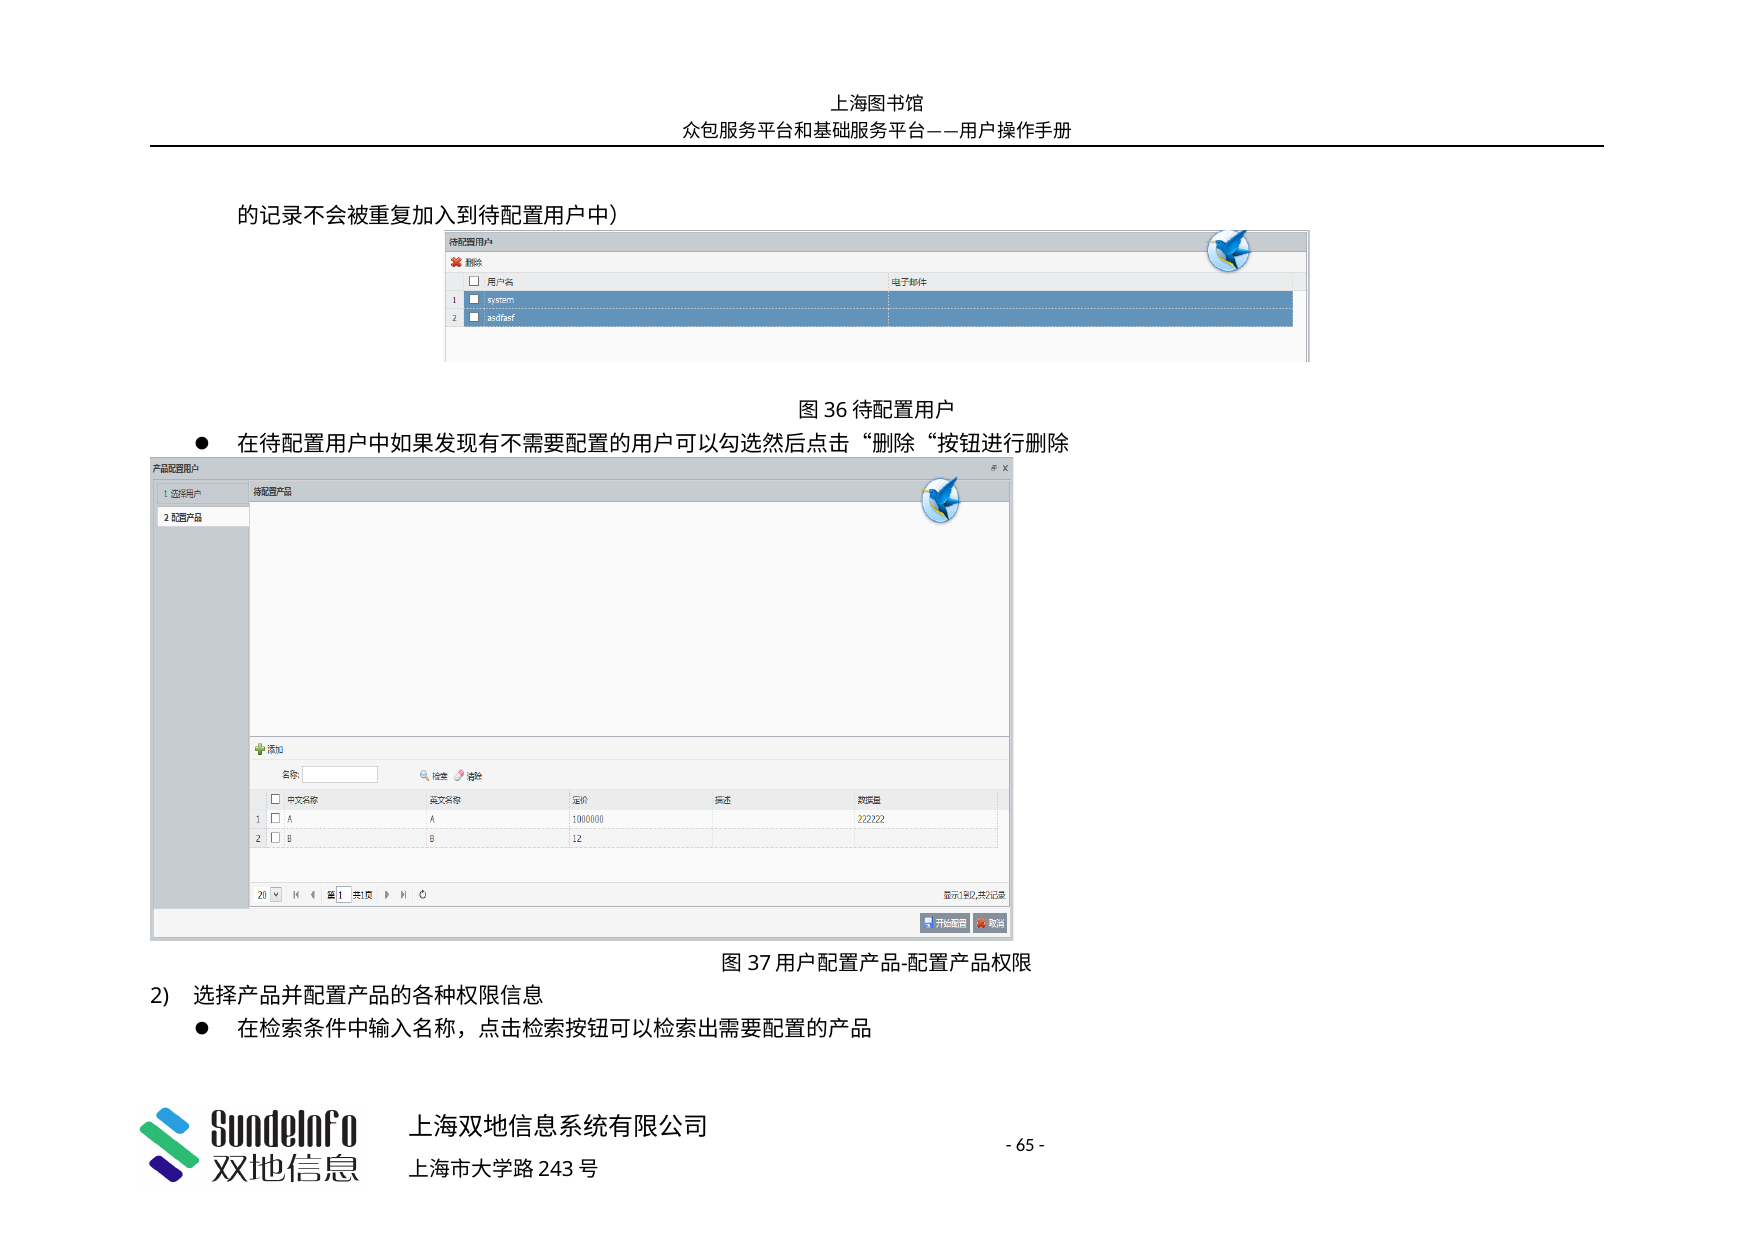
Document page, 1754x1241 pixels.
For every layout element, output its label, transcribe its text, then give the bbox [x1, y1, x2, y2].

picture [443, 230, 1310, 362]
list 选择产品并配置产品的各种权限信息 [150, 978, 1604, 1010]
list 在检索条件中输入名称，点击检索按钮可以检索出需要配置的产品 [194, 1010, 1604, 1043]
picture [134, 1101, 366, 1188]
picture [150, 457, 1014, 941]
list 在待配置用户中如果发现有不需要配置的用户可以勾选然后点击“删除“按钮进行删除 [194, 425, 1604, 458]
